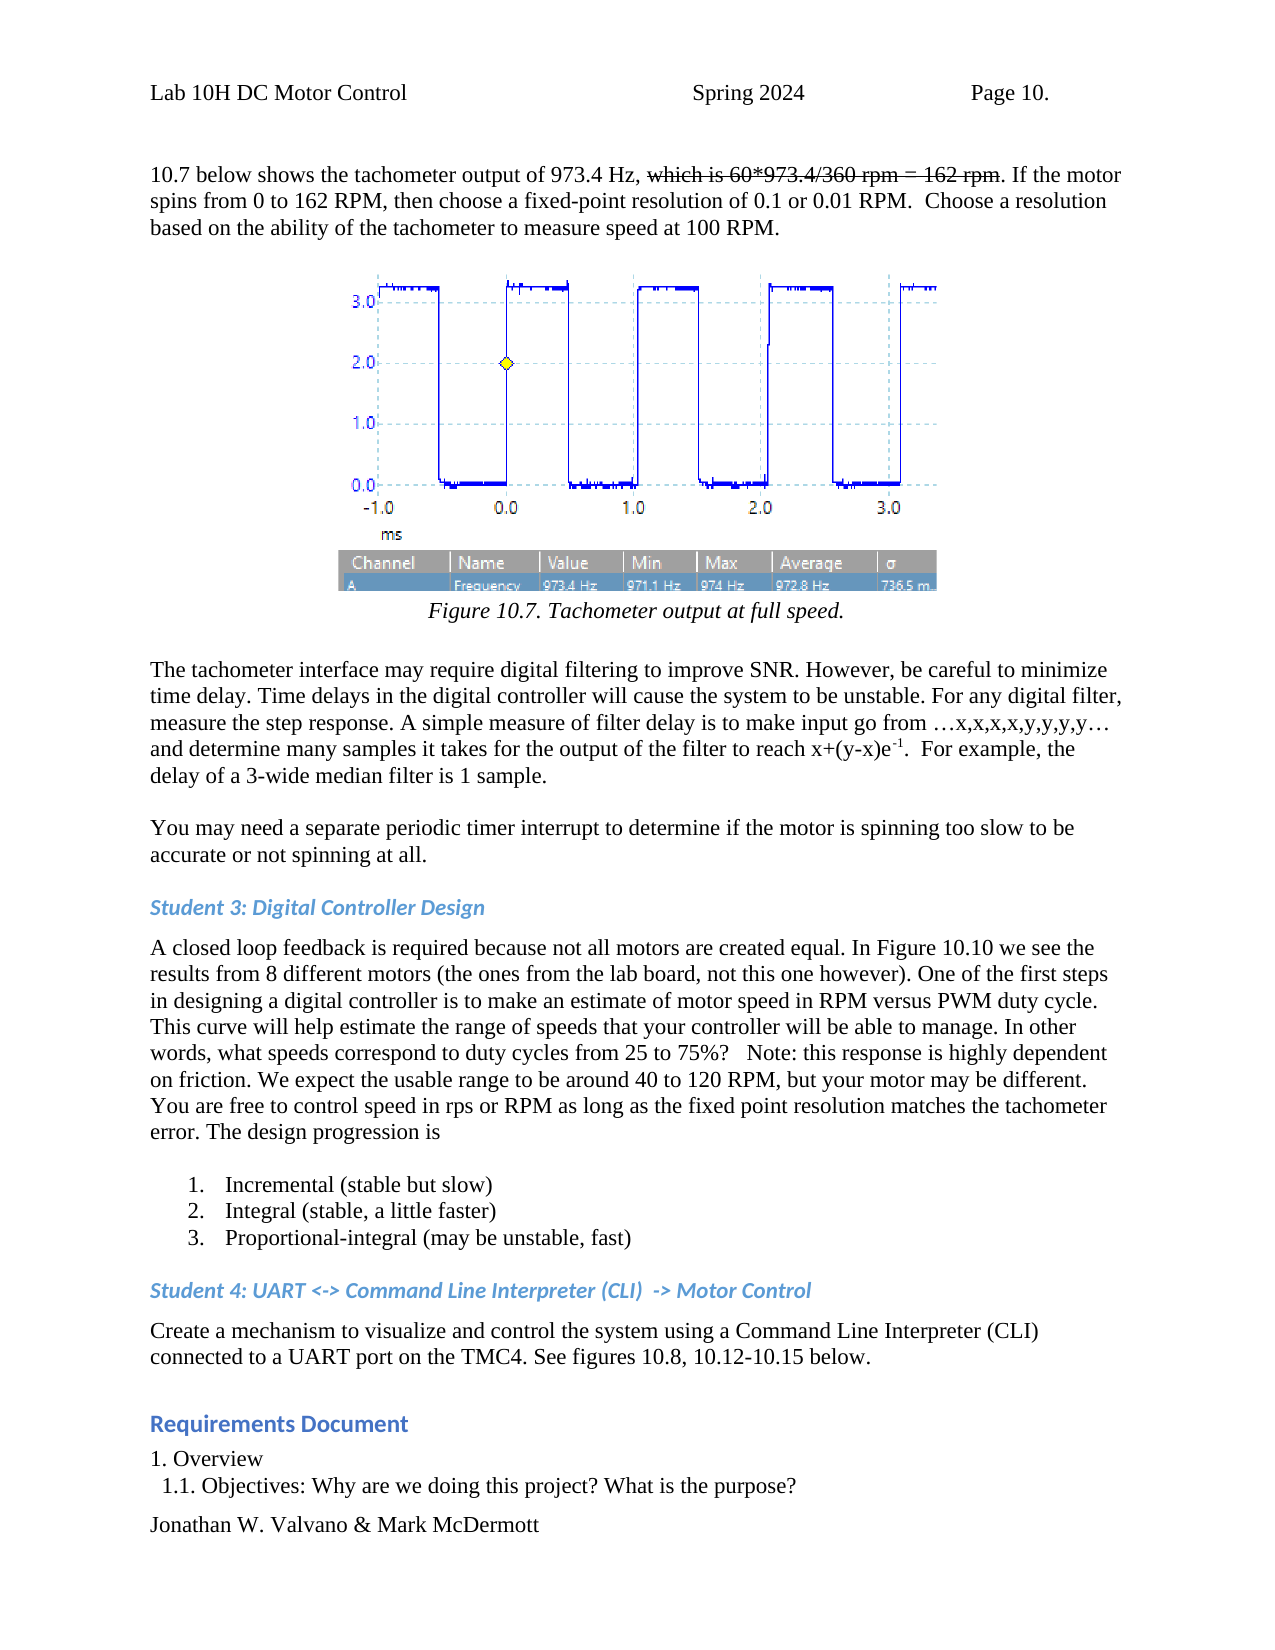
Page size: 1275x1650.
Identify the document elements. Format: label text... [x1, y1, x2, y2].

text The tachometer interface may require digital filtering to improve SNR. However, be careful to minimize time delay. Time delays in the digital controller will cause the system to be unstable. For any digital filter, measure the step response. A simple measure of filter delay is to make input go from …x,x,x,x,y,y,y,y… and determine many samples it takes for the output of the filter to reach x+(y-x)e-1. For example, the delay of a 3-wide median filter is 1 sample. [150, 656, 1125, 788]
list Incremental (stable but slow) [187, 1171, 1125, 1197]
picture [338, 272, 937, 591]
text 1.1. Objectives: Why are we doing this project? What is the purpose? [150, 1472, 1125, 1498]
text You may need a separate periodic timer interrupt to determine if the motor is spinning too slow to be accurate or not spinning at all. [150, 814, 1125, 867]
text A closed loop feedback is required because not all motors are created equal. In Figure 10.10 we see the results from 8 different motors (the ones from the lab board, not this one however). One of the first steps in designing a digital controller is to make an estimate of motor speed in RPM versus PWM duty cycle. This curve will help estimate the range of speeds that your controller will be able to manage. In other words, what speeds correspond to duty cycles from 25 to 75%? Note: this response is highly dependent on friction. We expect the usable range to be around 40 to 120 RPM, but your motor may be different. You are free to control speed in rps or RPM as long as the fixed point resolution matches the tachometer error. The design progression is [150, 934, 1125, 1145]
text 1. Overview [150, 1445, 1125, 1472]
list Proportional-integral (may be unstable, fast) [187, 1224, 1125, 1250]
subtitle Requirements Document [150, 1409, 1125, 1439]
subtitle Student 3: Digital Controller Design [150, 893, 1125, 921]
subtitle Student 4: UART <-> Command Line Interpreter (CLI) -> Motor Control [150, 1277, 1125, 1304]
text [150, 161, 1125, 240]
text Create a mechanism to visualize and control the system using a Command Line Interpreter (CLI) connected to a UART port on the TMC4. See figures 10.8, 10.12-10.15 below. [150, 1317, 1125, 1370]
text Figure 10.7. Tachometer output at full speed. [225, 597, 1050, 624]
list Integral (stable, a little faster) [187, 1197, 1125, 1224]
